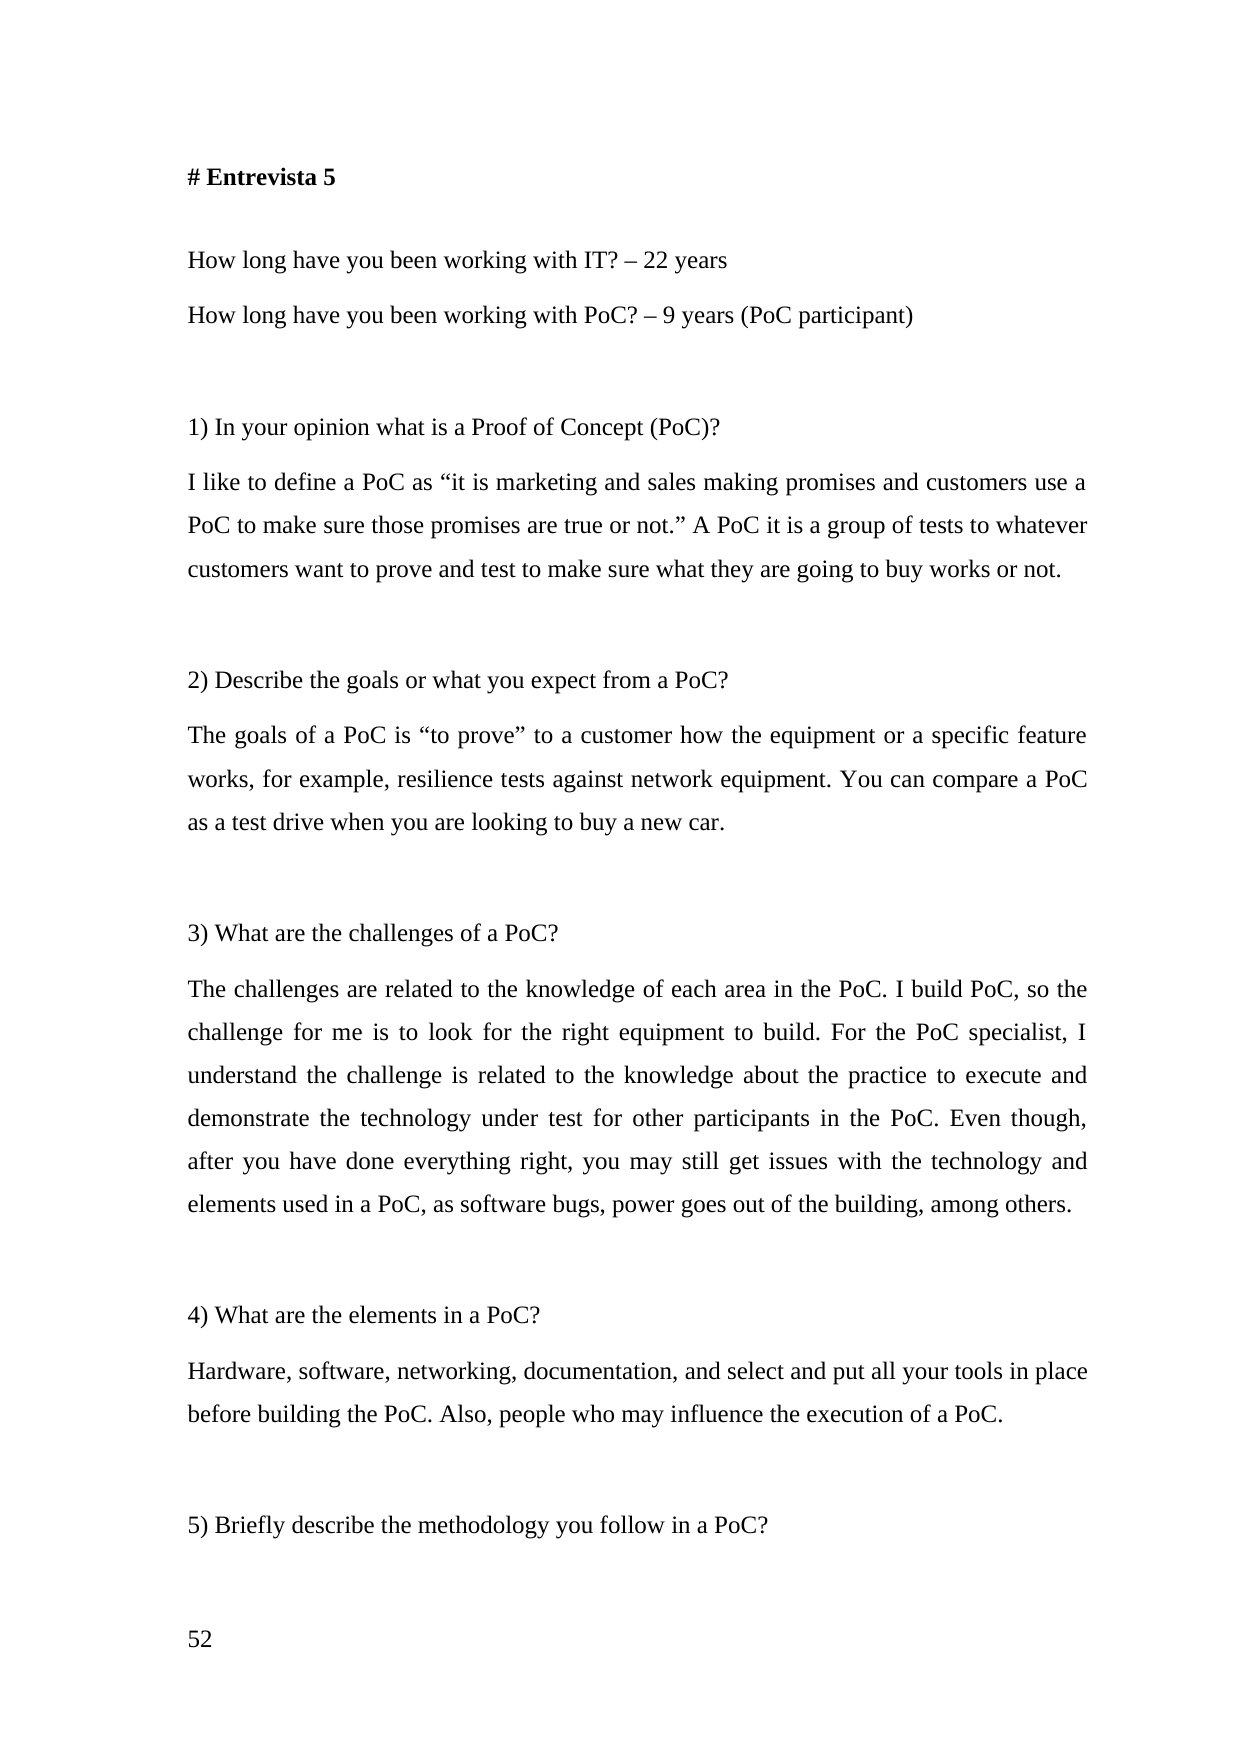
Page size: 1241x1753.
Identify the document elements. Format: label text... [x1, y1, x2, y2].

text The challenges are related to the knowledge of each area in the PoC. I build PoC, so the challenge for me is to look for the right equipment to build. For the PoC specialist, I understand the challenge is related to the knowledge about the practice to execute and demonstrate the technology under test for other participants in the PoC. Even though, after you have done everything right, you may still get issues with the technology and elements used in a PoC, as software bugs, power goes out of the building, among others. [187, 974, 1088, 1218]
text Hardware, software, networking, documentation, and select and put all your tools in place before building the PoC. Also, people who may influence the execution of a PoC. [187, 1356, 1088, 1428]
text How long have you been working with IT? – 22 years [187, 245, 1088, 274]
text How long have you been working with PoC? – 9 years (PoC participant) [187, 301, 1088, 329]
text 1) In your opinion what is a Proof of Concept (PoC)? [187, 412, 1088, 441]
text The goals of a PoC is “to prove” to a customer how the equipment or a specific feature works, for example, resilience tests against network equipment. You can compare a PoC as a test drive when you are looking to buy a new car. [187, 721, 1088, 836]
text I like to define a PoC as “it is marketing and sales making promises and customers use a PoC to make sure those promises are true or not.” A PoC it is a group of tests to whatever customers want to prove and test to make sure what they are going to buy works or not. [187, 467, 1088, 582]
text # Entrevista 5 [187, 162, 1088, 191]
text 4) What are the elements in a PoC? [187, 1301, 1088, 1329]
text 3) What are the challenges of a PoC? [187, 918, 1088, 947]
text 2) Describe the goals or what you expect from a PoC? [187, 665, 1088, 694]
text 5) Briefly describe the methodology you follow in a PoC? [187, 1511, 1088, 1539]
